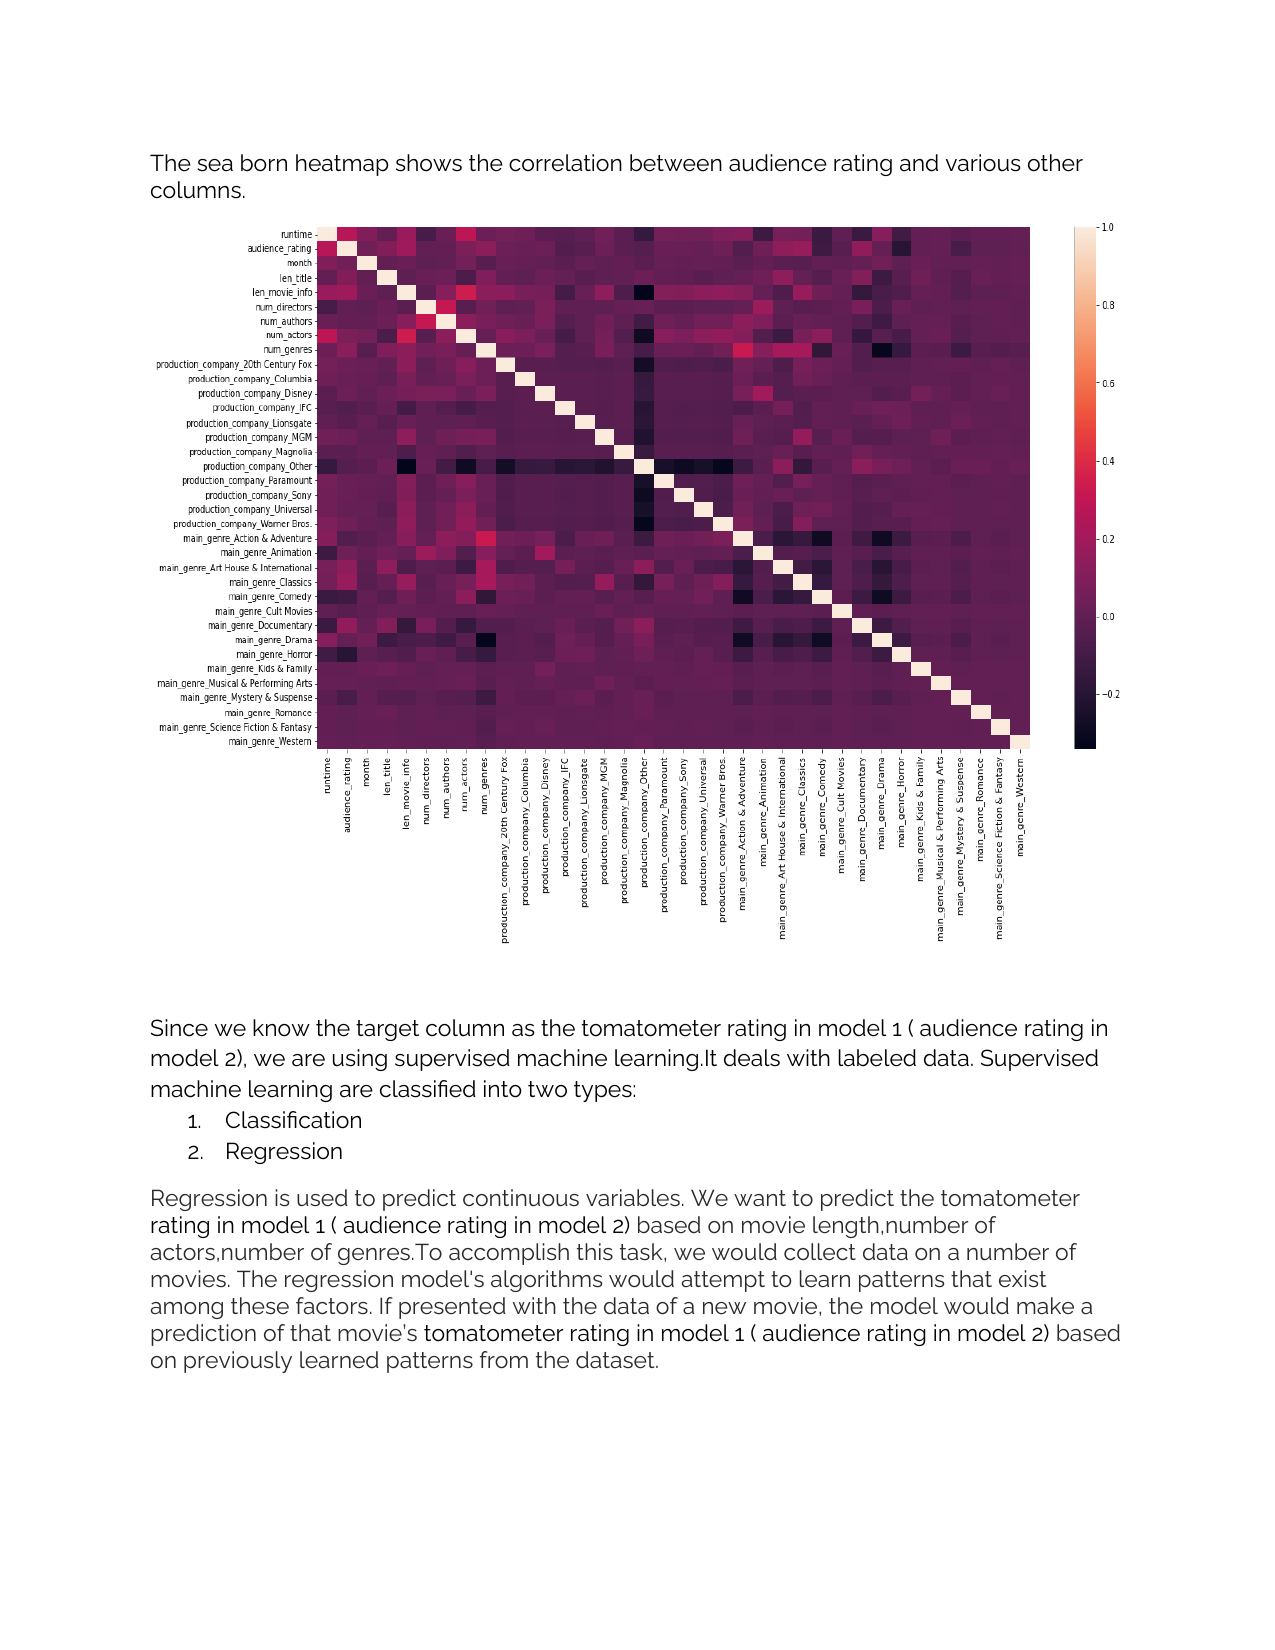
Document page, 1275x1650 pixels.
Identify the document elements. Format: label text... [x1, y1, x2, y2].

text Regression is used to predict continuous variables. We want to predict the tomatometer rating in model 1 ( audience rating in model 2) based on movie length,number of actors,number of genres.To accomplish this task, we would collect data on a number of movies. The regression model's algorithms would attempt to learn patterns that exist among these factors. If presented with the data of a new movie, the model would make a prediction of that movie’s tomatometer rating in model 1 ( audience rating in model 2) based on previously learned patterns from the dataset. [150, 1185, 1125, 1373]
picture [150, 216, 1125, 949]
subtitle The sea born heatmap shows the correlation between audience rating and various other columns. [150, 150, 1125, 204]
text Since we know the target column as the tomatometer rating in model 1 ( audience rating in model 2), we are using supervised machine learning.It deals with labeled data. Supervised machine learning are classified into two types: [150, 1014, 1125, 1103]
list Classification [187, 1107, 1125, 1134]
list Regression [187, 1138, 1125, 1164]
